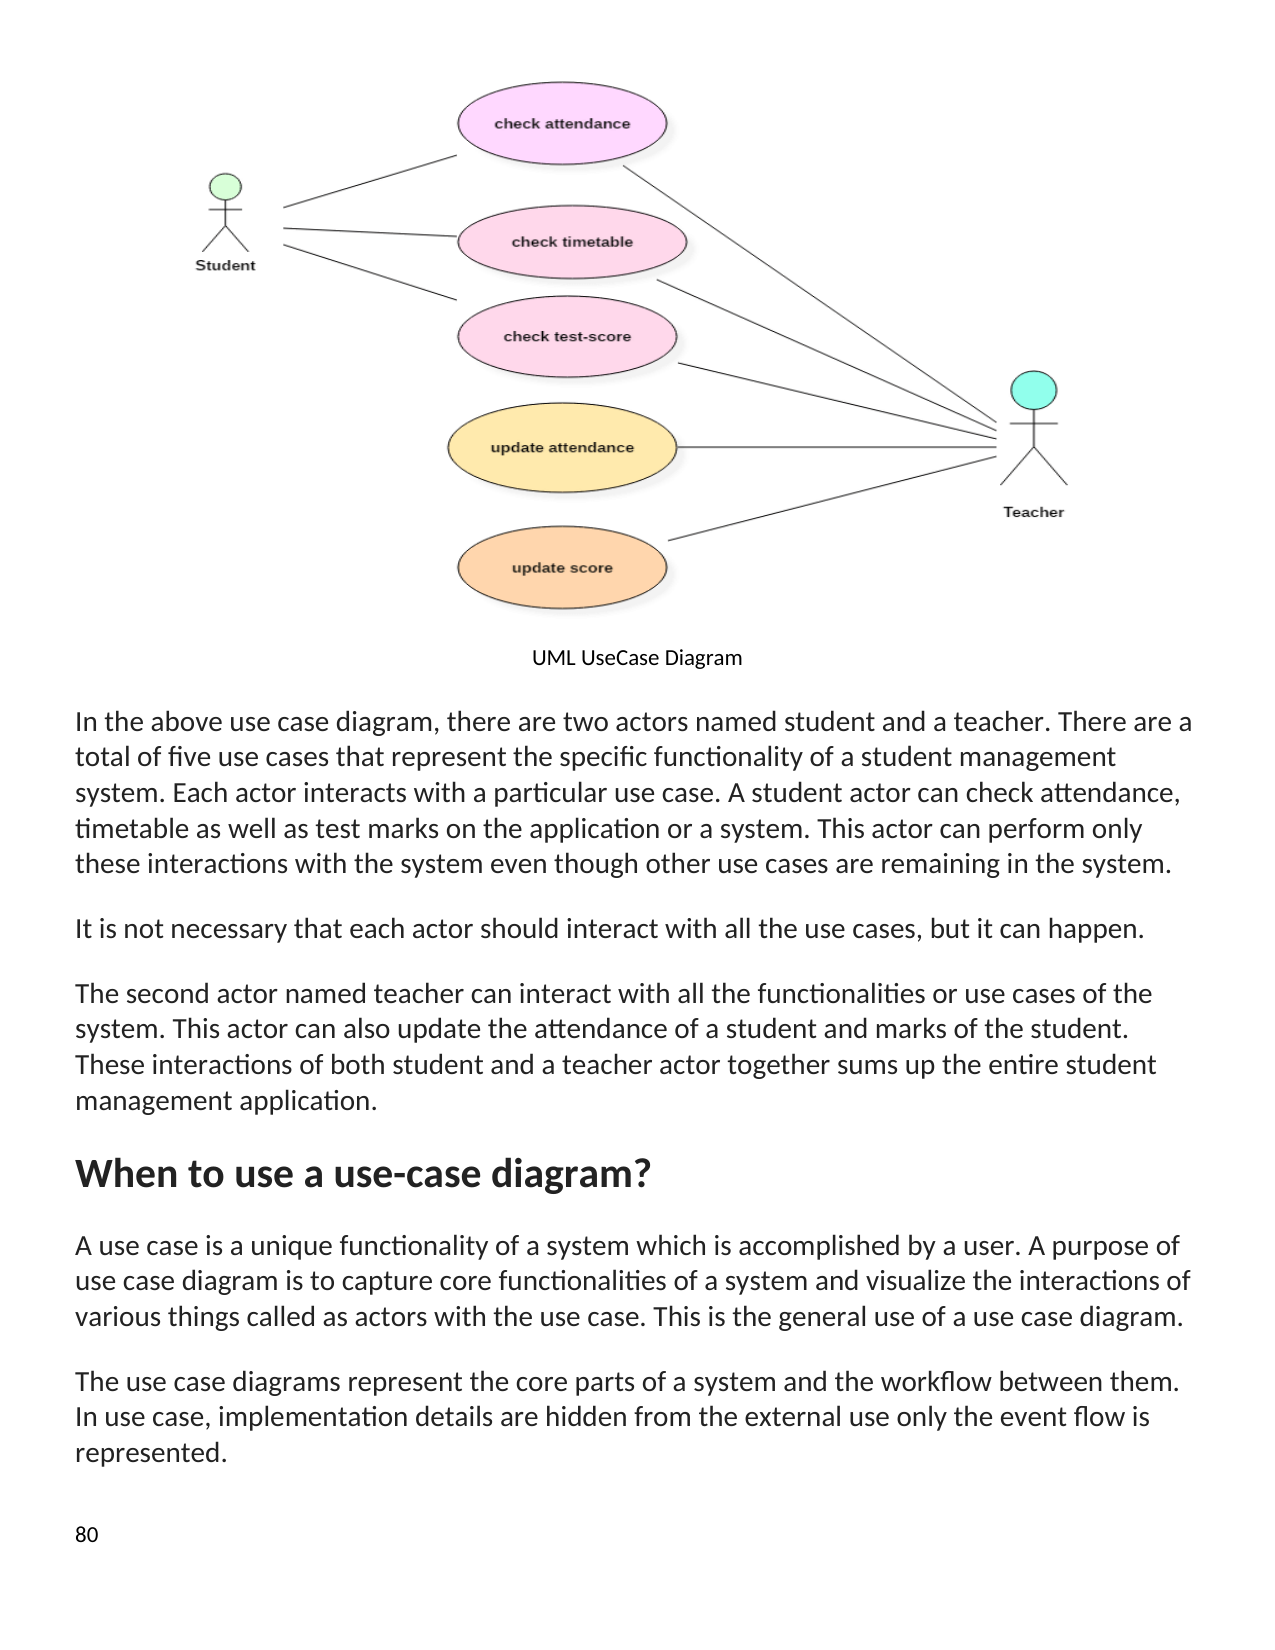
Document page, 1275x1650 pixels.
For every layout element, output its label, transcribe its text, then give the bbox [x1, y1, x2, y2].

text In the above use case diagram, there are two actors named student and a teacher. There are a total of five use cases that represent the specific functionality of a student management system. Each actor interacts with a particular use case. A student actor can check attendance, timetable as well as test marks on the application or a system. This actor can perform only these interactions with the system even though other use cases are remaining in the system. [75, 703, 1200, 881]
picture [176, 75, 1099, 625]
text The second actor named teacher can interact with all the functionalities or use cases of the system. This actor can also update the attendance of a student and marks of the student. These interactions of both student and a teacher actor together sums up the entire student management application. [75, 975, 1200, 1117]
text It is not necessary that each actor should interact with all the use cases, but it can happen. [75, 910, 1200, 946]
subtitle When to use a use-case diagram? [75, 1147, 1200, 1197]
text A use case is a unique functionality of a system which is accomplished by a user. A purpose of use case diagram is to capture core functionalities of a system and visualize the interactions of various things called as actors with the use case. This is the general use of a use case diagram. [75, 1227, 1200, 1333]
text The use case diagrams represent the core parts of a system and the workflow between them. In use case, implementation details are hidden from the external use only the event flow is represented. [75, 1363, 1200, 1469]
text UML UseCase Diagram [75, 643, 1200, 671]
